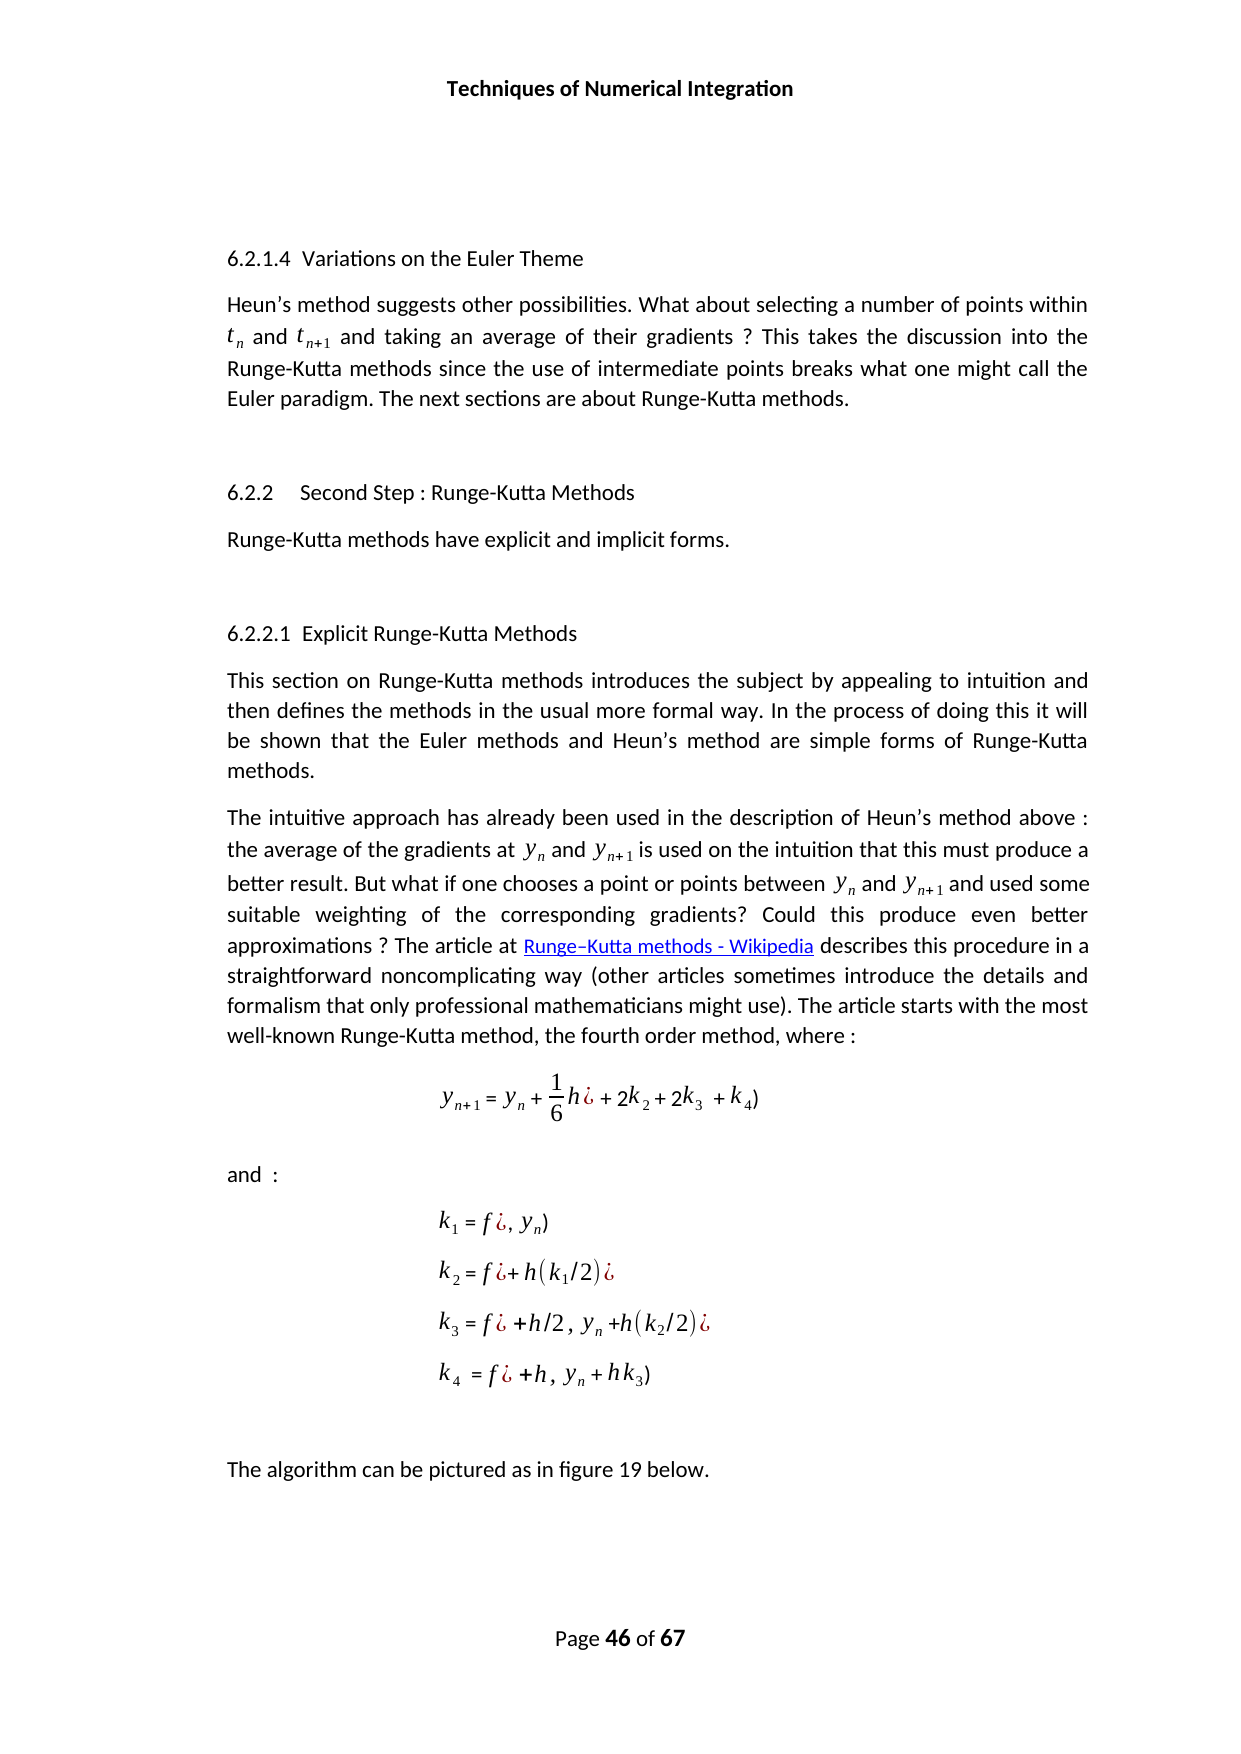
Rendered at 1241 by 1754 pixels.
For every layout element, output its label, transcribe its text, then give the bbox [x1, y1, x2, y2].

subtitle Explicit Runge-Kutta Methods [227, 619, 1090, 647]
subtitle Variations on the Euler Theme [227, 244, 1090, 272]
text = + [227, 1308, 1090, 1339]
text The intuitive approach has already been used in the description of Heun’s method above : the average of the gradients at and is used on the intuition that this must produce a better result. But what if one chooses a point or points between and and used some suitable weighting of the corresponding gradients? Could this produce even better approximations ? The article at Runge–Kutta methods - Wikipedia describes this procedure in a straightforward noncomplicating way (other articles sometimes introduce the details and formalism that only professional mathematicians might use). The article starts with the most well-known Runge-Kutta method, the fourth order method, where : [227, 803, 1090, 1049]
text Runge-Kutta methods have explicit and implicit forms. [227, 525, 1090, 553]
text Heun’s method suggests other possibilities. What about selecting a number of points within and and taking an average of their gradients ? This takes the discussion into the Runge-Kutta methods since the use of intermediate points breaks what one might call the Euler paradigm. The next sections are about Runge-Kutta methods. [227, 291, 1090, 413]
text = + [227, 1257, 1090, 1289]
text = + + 2 + 2 + ) and : [227, 1068, 1090, 1188]
subtitle Second Step : Runge-Kutta Methods [227, 478, 1090, 506]
text The algorithm can be pictured as in figure 19 below. [227, 1456, 1090, 1483]
text = + ) [227, 1358, 1090, 1390]
text = , ) [227, 1207, 1090, 1238]
text This section on Runge-Kutta methods introduces the subject by appealing to intuition and then defines the methods in the usual more formal way. In the process of doing this it will be shown that the Euler methods and Heun’s method are simple forms of Runge-Kutta methods. [227, 666, 1090, 784]
